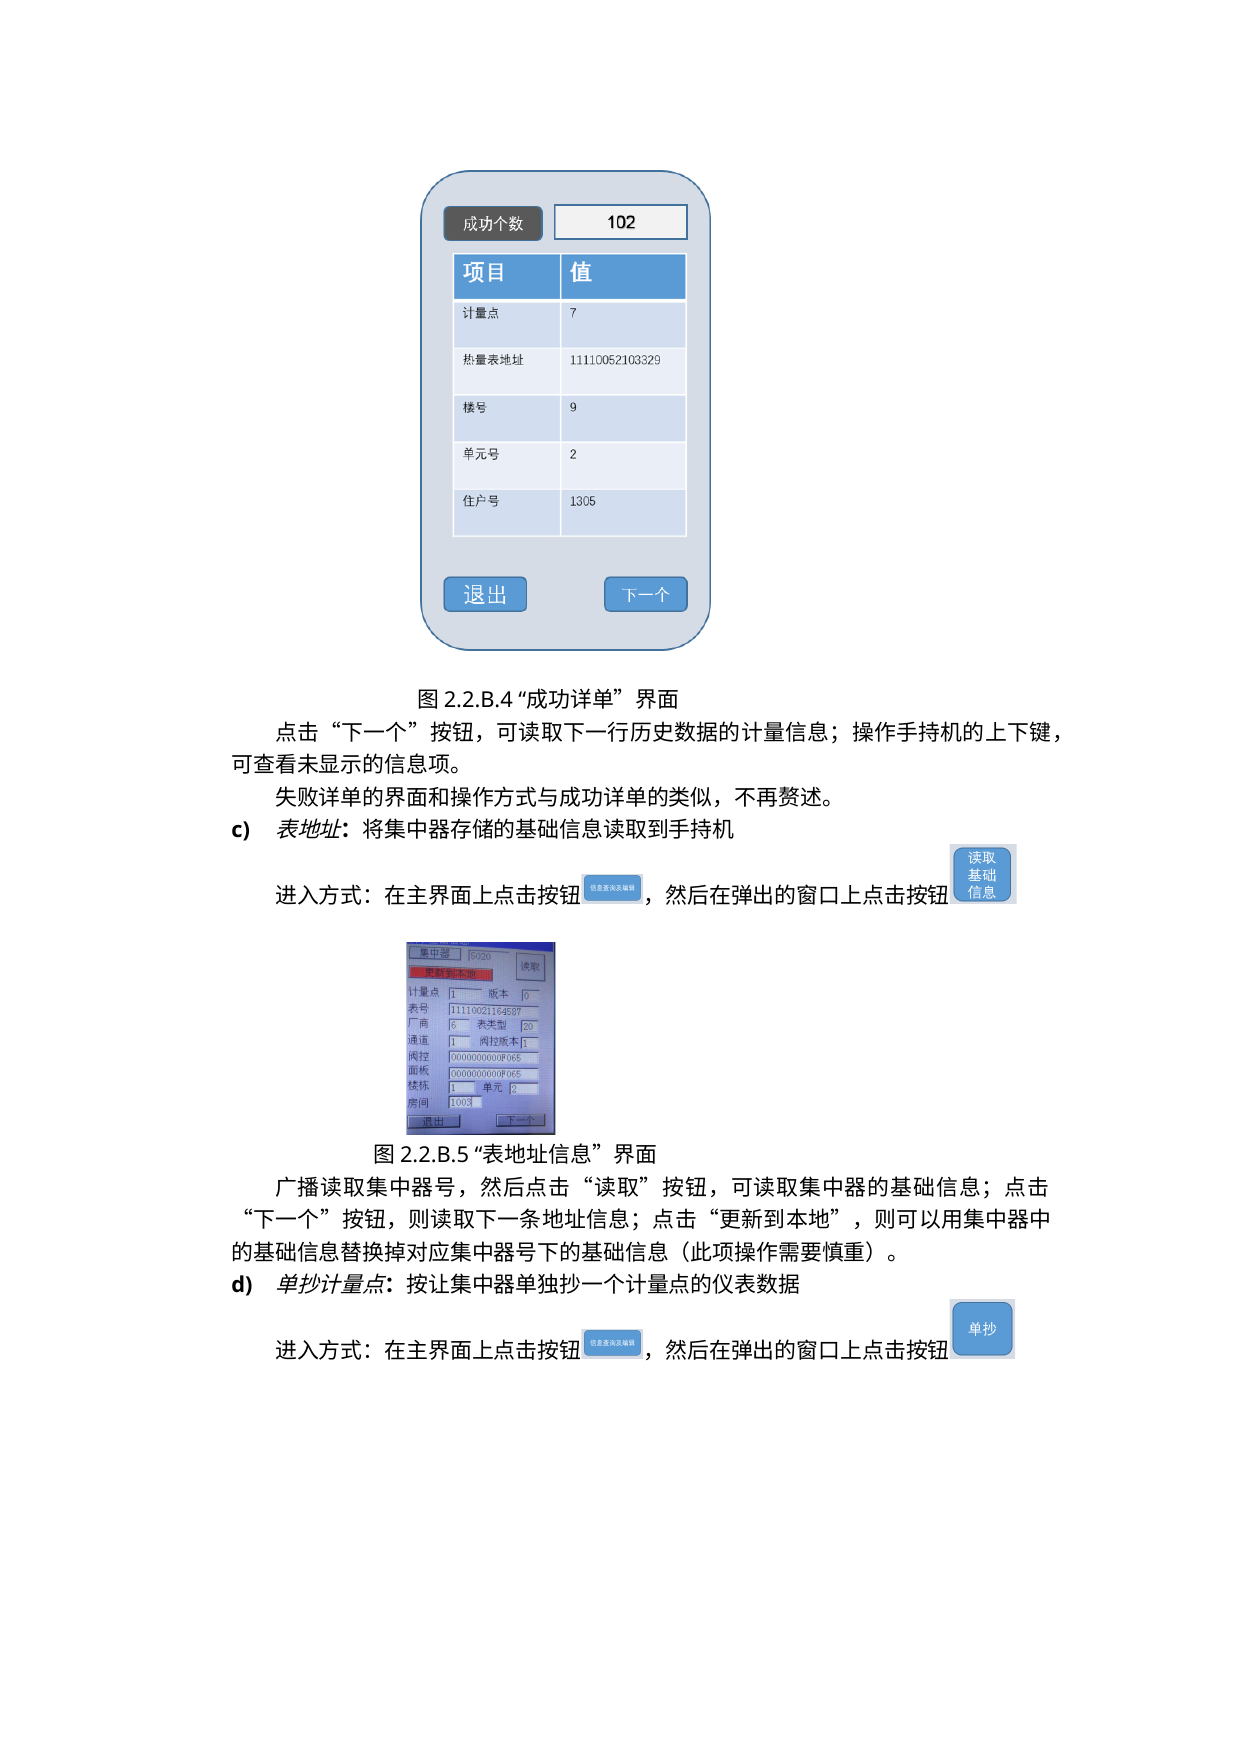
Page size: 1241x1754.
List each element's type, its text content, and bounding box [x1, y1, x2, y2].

picture [949, 1299, 1015, 1359]
text 广播读取集中器号，然后点击“读取”按钮，可读取集中器的基础信息；点击“下一个”按钮，则读取下一条地址信息；点击“更新到本地”，则可以用集中器中的基础信息替换掉对应集中器号下的基础信息（此项操作需要慎重）。 [231, 1169, 1053, 1267]
picture [949, 844, 1017, 904]
picture [581, 874, 644, 904]
text 图2.2.B.5 “表地址信息”界面 [187, 1137, 1053, 1169]
picture [406, 162, 734, 660]
text 图2.2.B.4 “成功详单”界面 [231, 682, 1053, 714]
picture [406, 942, 556, 1135]
list 表地址：将集中器存储的基础信息读取到手持机 [231, 812, 1053, 844]
picture [581, 1329, 644, 1359]
list 进入方式：在主界面上点击按钮，然后在弹出的窗口上点击按钮 [275, 844, 1053, 942]
list 单抄计量点：按让集中器单独抄一个计量点的仪表数据 [231, 1267, 1053, 1299]
text 点击“下一个”按钮，可读取下一行历史数据的计量信息；操作手持机的上下键，可查看未显示的信息项。 [231, 714, 1053, 779]
list 进入方式：在主界面上点击按钮，然后在弹出的窗口上点击按钮 [275, 1299, 1053, 1397]
text 失败详单的界面和操作方式与成功详单的类似，不再赘述。 [231, 779, 1053, 812]
